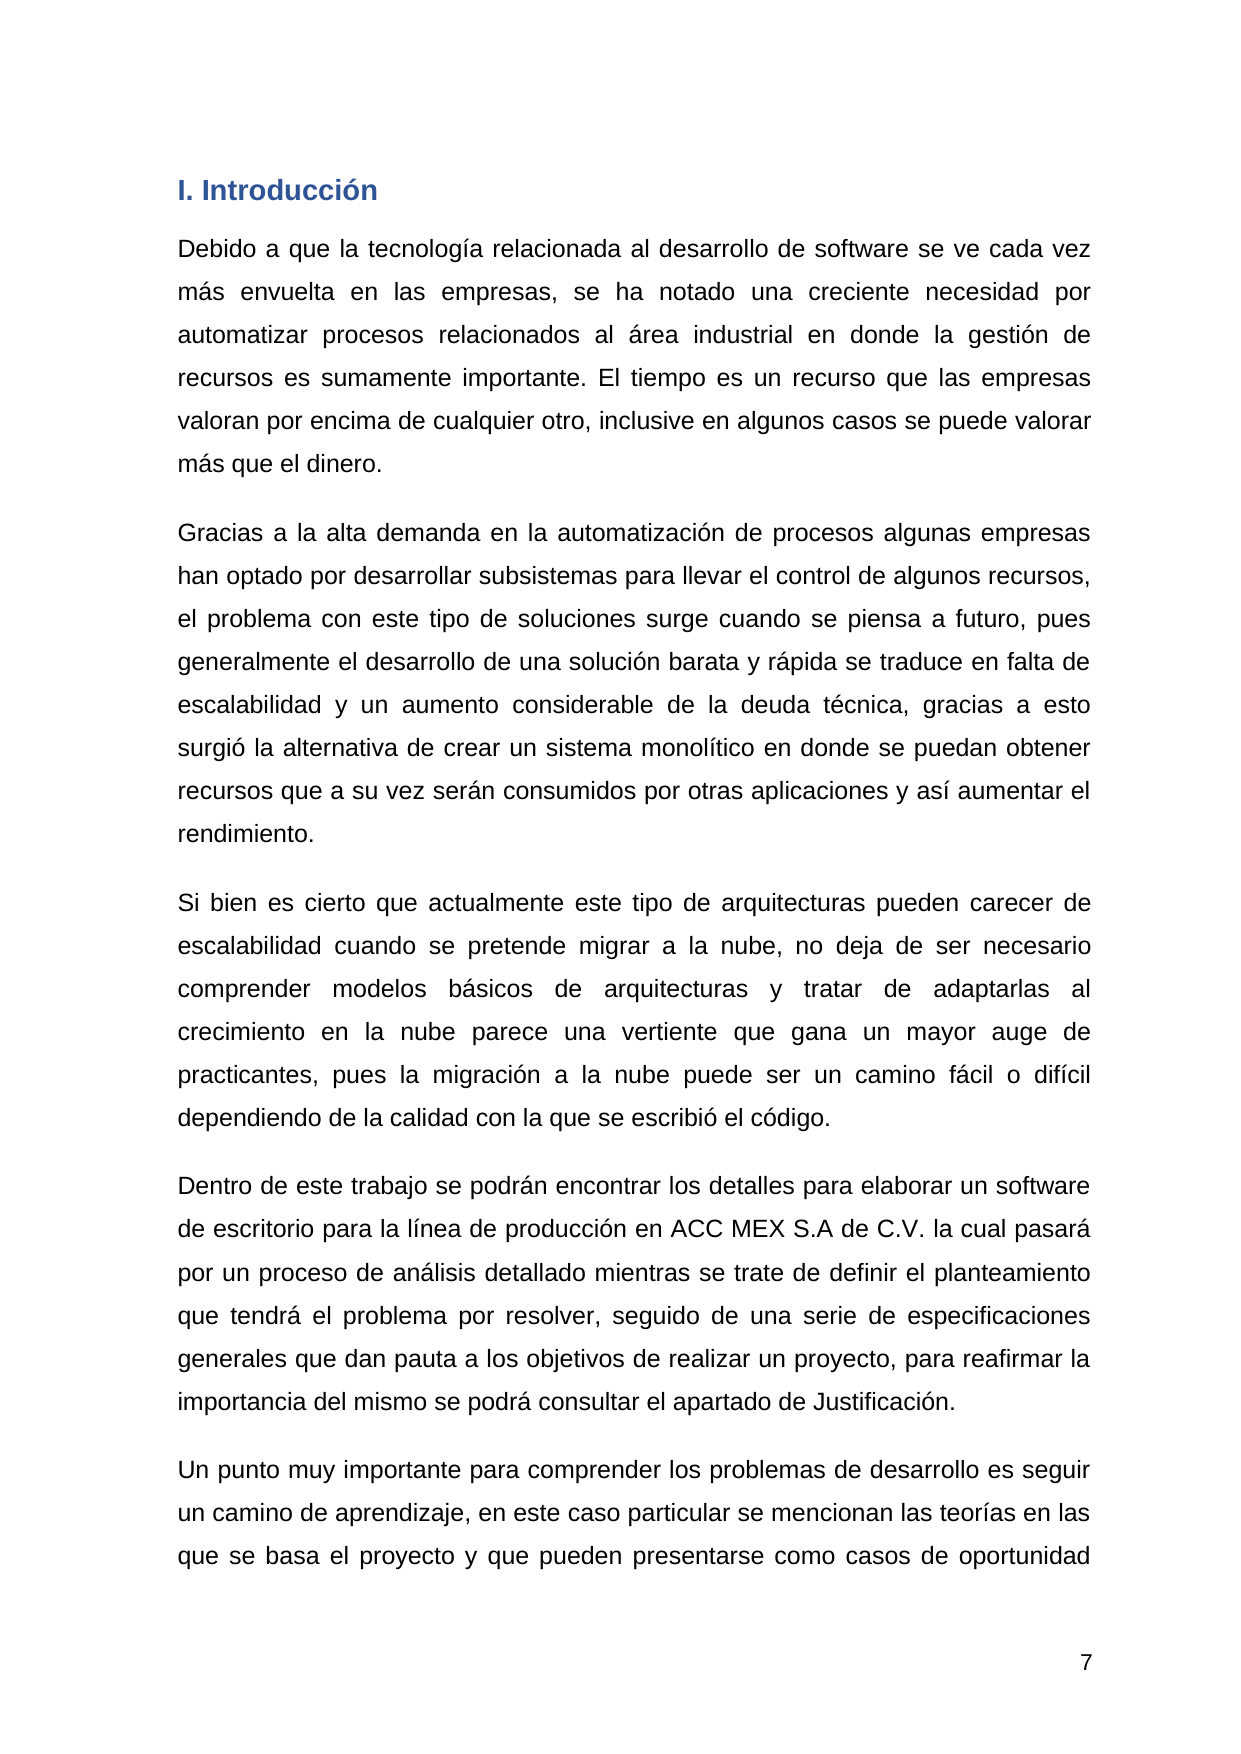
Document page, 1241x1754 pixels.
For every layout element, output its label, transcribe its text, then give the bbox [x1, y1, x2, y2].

text Dentro de este trabajo se podrán encontrar los detalles para elaborar un software de escritorio para la línea de producción en ACC MEX S.A de C.V. la cual pasará por un proceso de análisis detallado mientras se trate de definir el planteamiento que tendrá el problema por resolver, seguido de una serie de especificaciones generales que dan pauta a los objetivos de realizar un proyecto, para reafirmar la importancia del mismo se podrá consultar el apartado de Justificación. [177, 1171, 1092, 1416]
text Gracias a la alta demanda en la automatización de procesos algunas empresas han optado por desarrollar subsistemas para llevar el control de algunos recursos, el problema con este tipo de soluciones surge cuando se piensa a futuro, pues generalmente el desarrollo de una solución barata y rápida se traduce en falta de escalabilidad y un aumento considerable de la deuda técnica, gracias a esto surgió la alternativa de crear un sistema monolítico en donde se puedan obtener recursos que a su vez serán consumidos por otras aplicaciones y así aumentar el rendimiento. [177, 518, 1092, 848]
text Si bien es cierto que actualmente este tipo de arquitecturas pueden carecer de escalabilidad cuando se pretende migrar a la nube, no deja de ser necesario comprender modelos básicos de arquitecturas y tratar de adaptarlas al crecimiento en la nube parece una vertiente que gana un mayor auge de practicantes, pues la migración a la nube puede ser un camino fácil o difícil dependiendo de la calidad con la que se escribió el código. [177, 888, 1092, 1132]
subtitle I. Introducción [177, 173, 1092, 206]
text Debido a que la tecnología relacionada al desarrollo de software se ve cada vez más envuelta en las empresas, se ha notado una creciente necesidad por automatizar procesos relacionados al área industrial en donde la gestión de recursos es sumamente importante. El tiempo es un recurso que las empresas valoran por encima de cualquier otro, inclusive en algunos casos se puede valorar más que el dinero. [177, 234, 1092, 478]
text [177, 1455, 1092, 1570]
